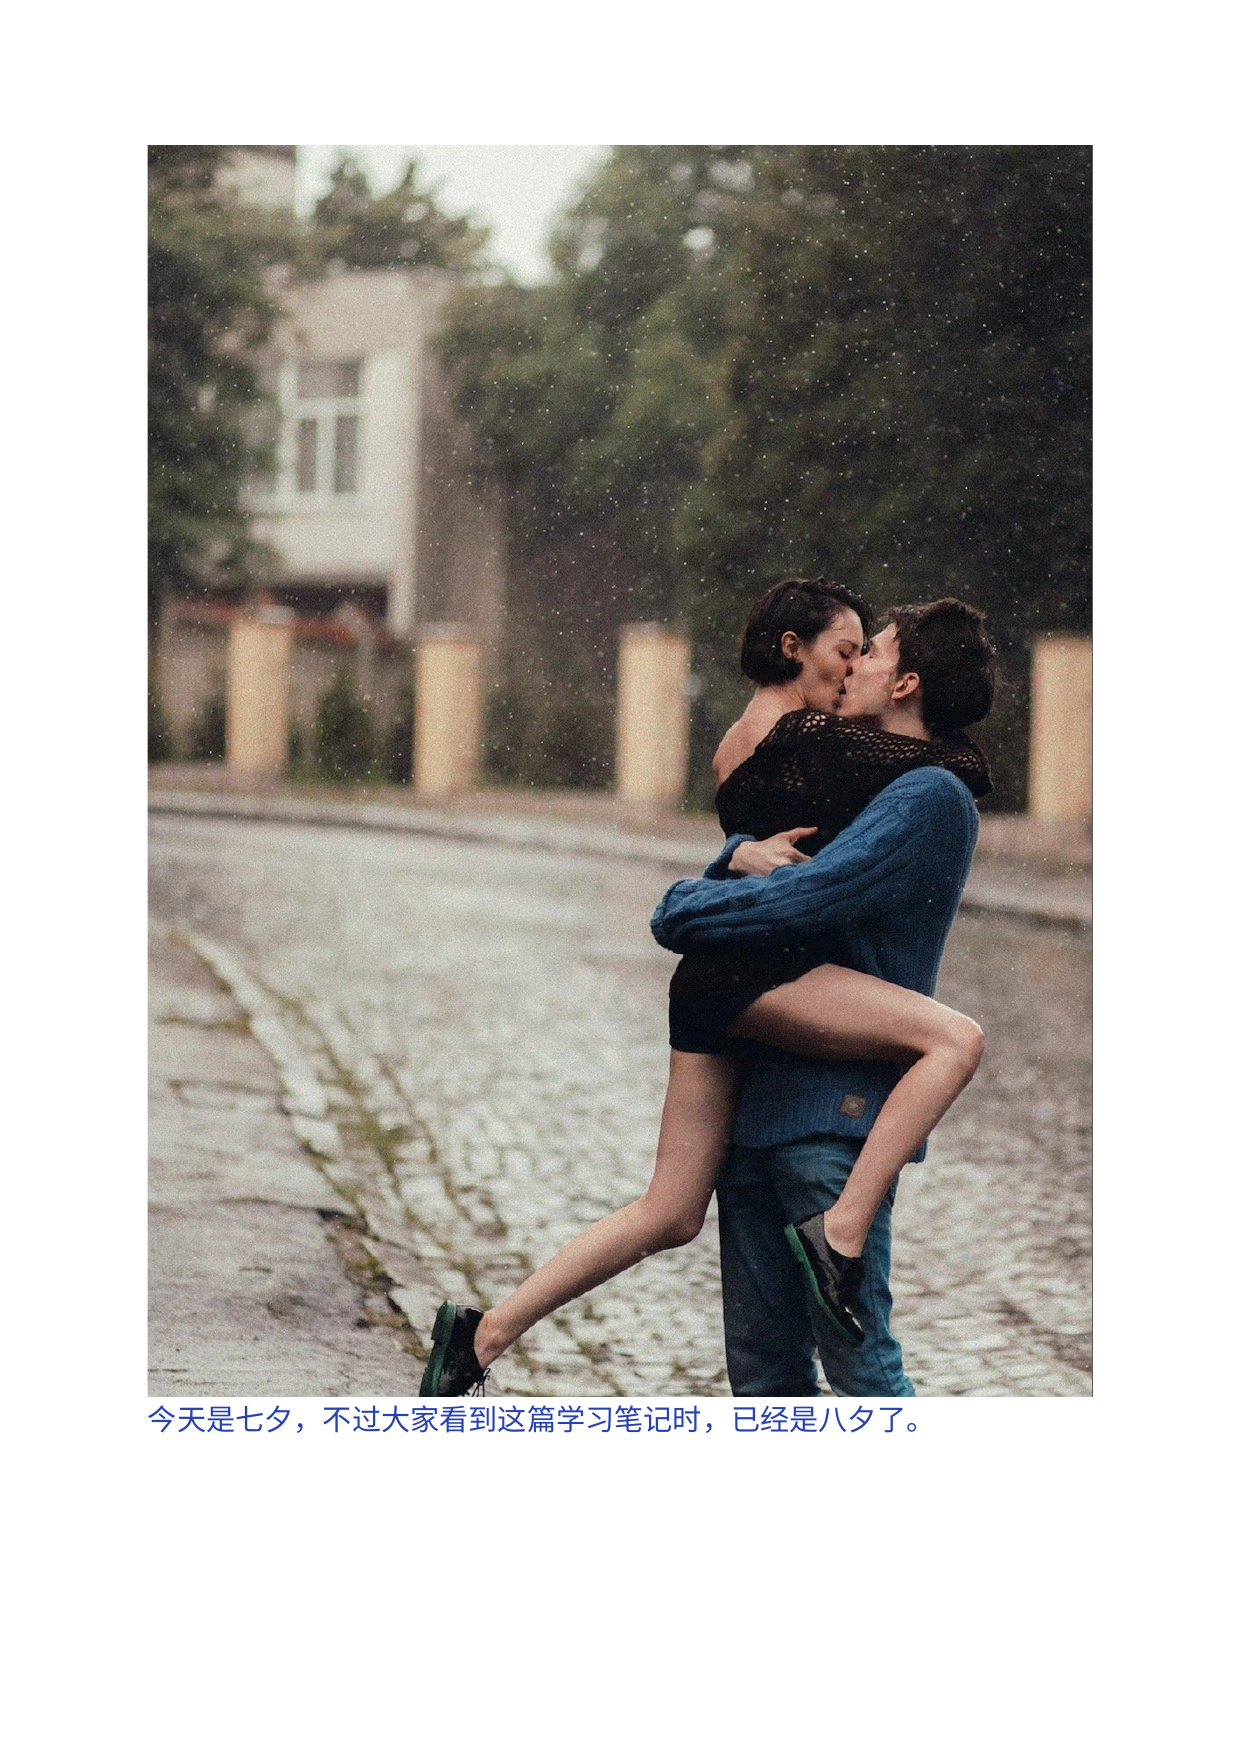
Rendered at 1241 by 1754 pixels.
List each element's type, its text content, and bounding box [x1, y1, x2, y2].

picture [147, 145, 1093, 1397]
text 这些事，更适合想想，毕竟谁愿意每天拿出四五个小时整理这些东西？而且一年半载看不到希望？9，最后这张，最有感觉，狗都急了……10，今天是七夕，不过大家看到这篇学习笔记时，已经是八夕了。 [148, 1397, 1093, 1439]
